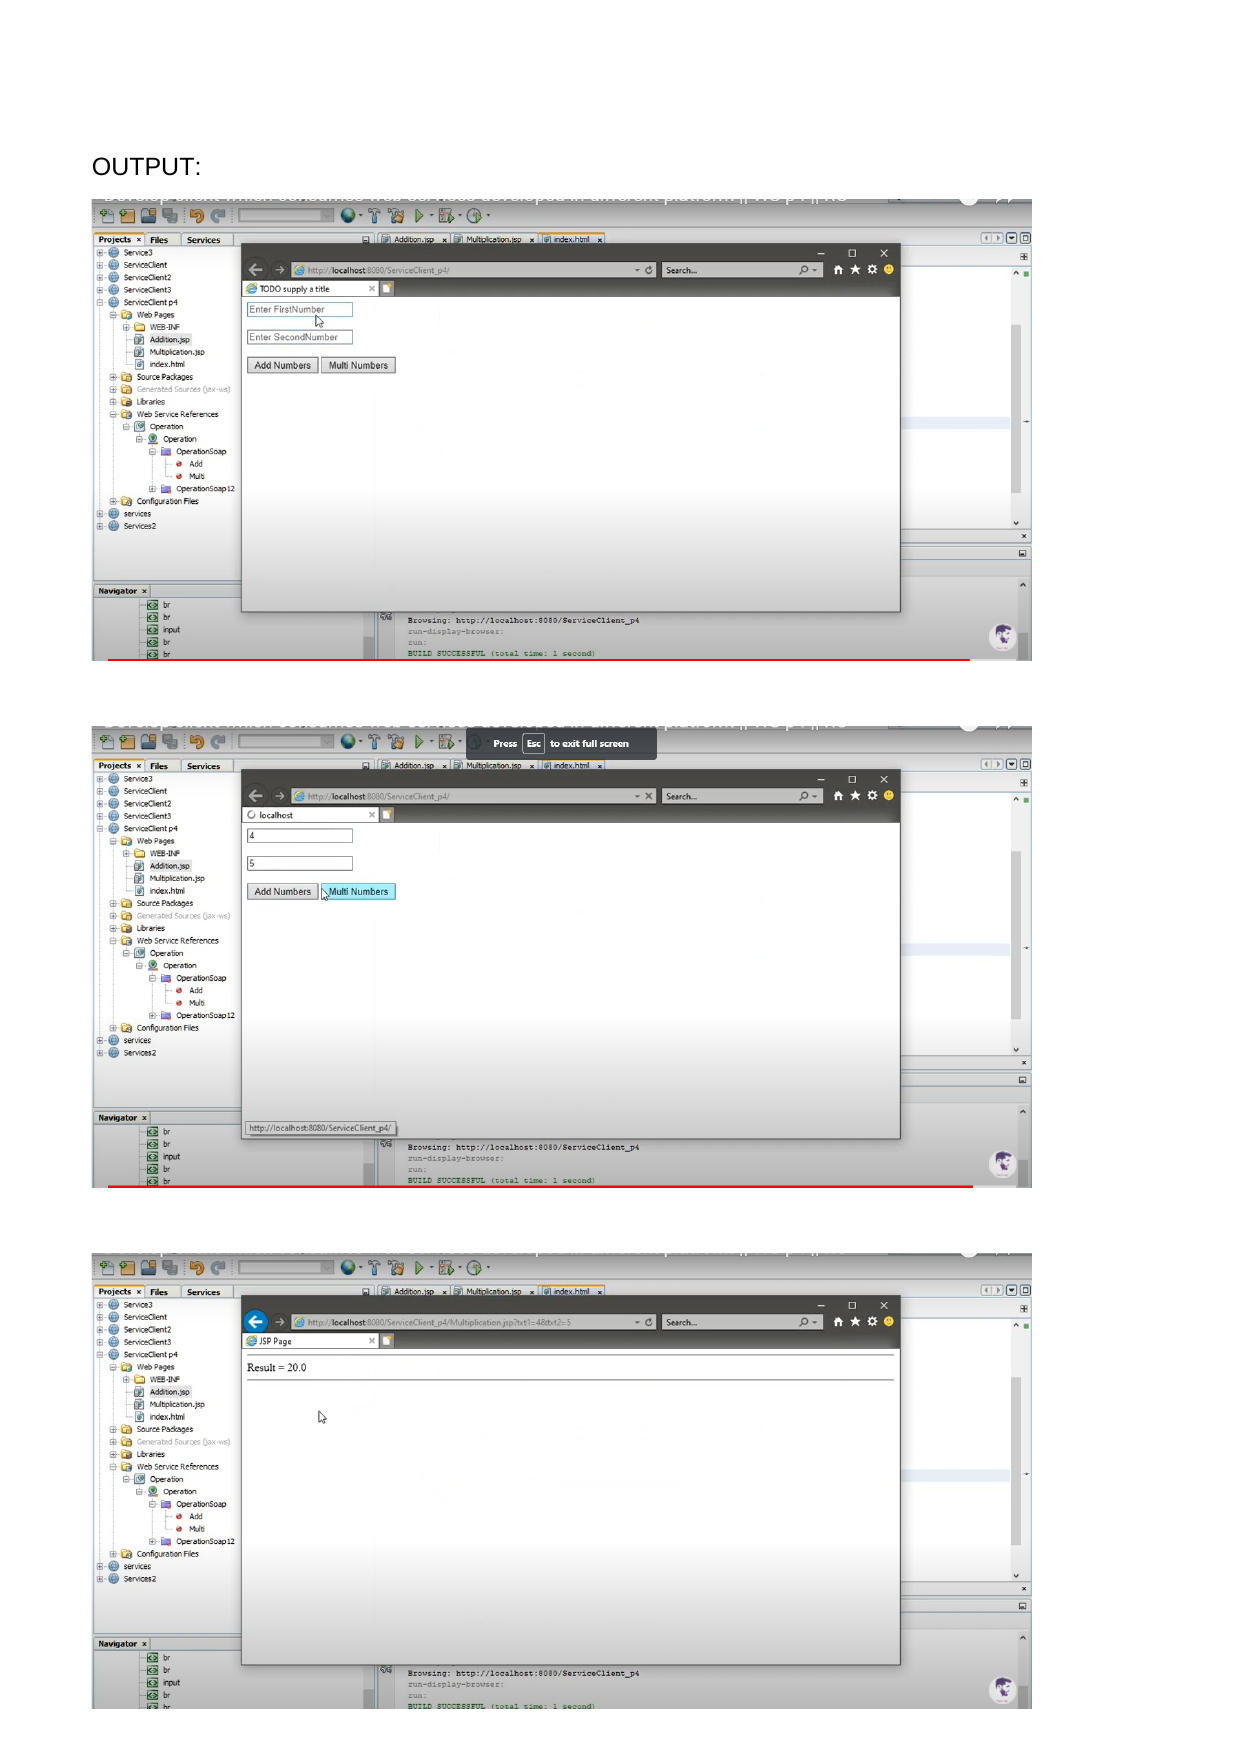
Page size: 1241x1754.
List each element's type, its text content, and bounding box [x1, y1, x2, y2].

text OUTPUT: [92, 152, 1240, 181]
picture [91, 726, 1032, 1188]
picture [91, 1253, 1032, 1709]
picture [91, 199, 1032, 661]
